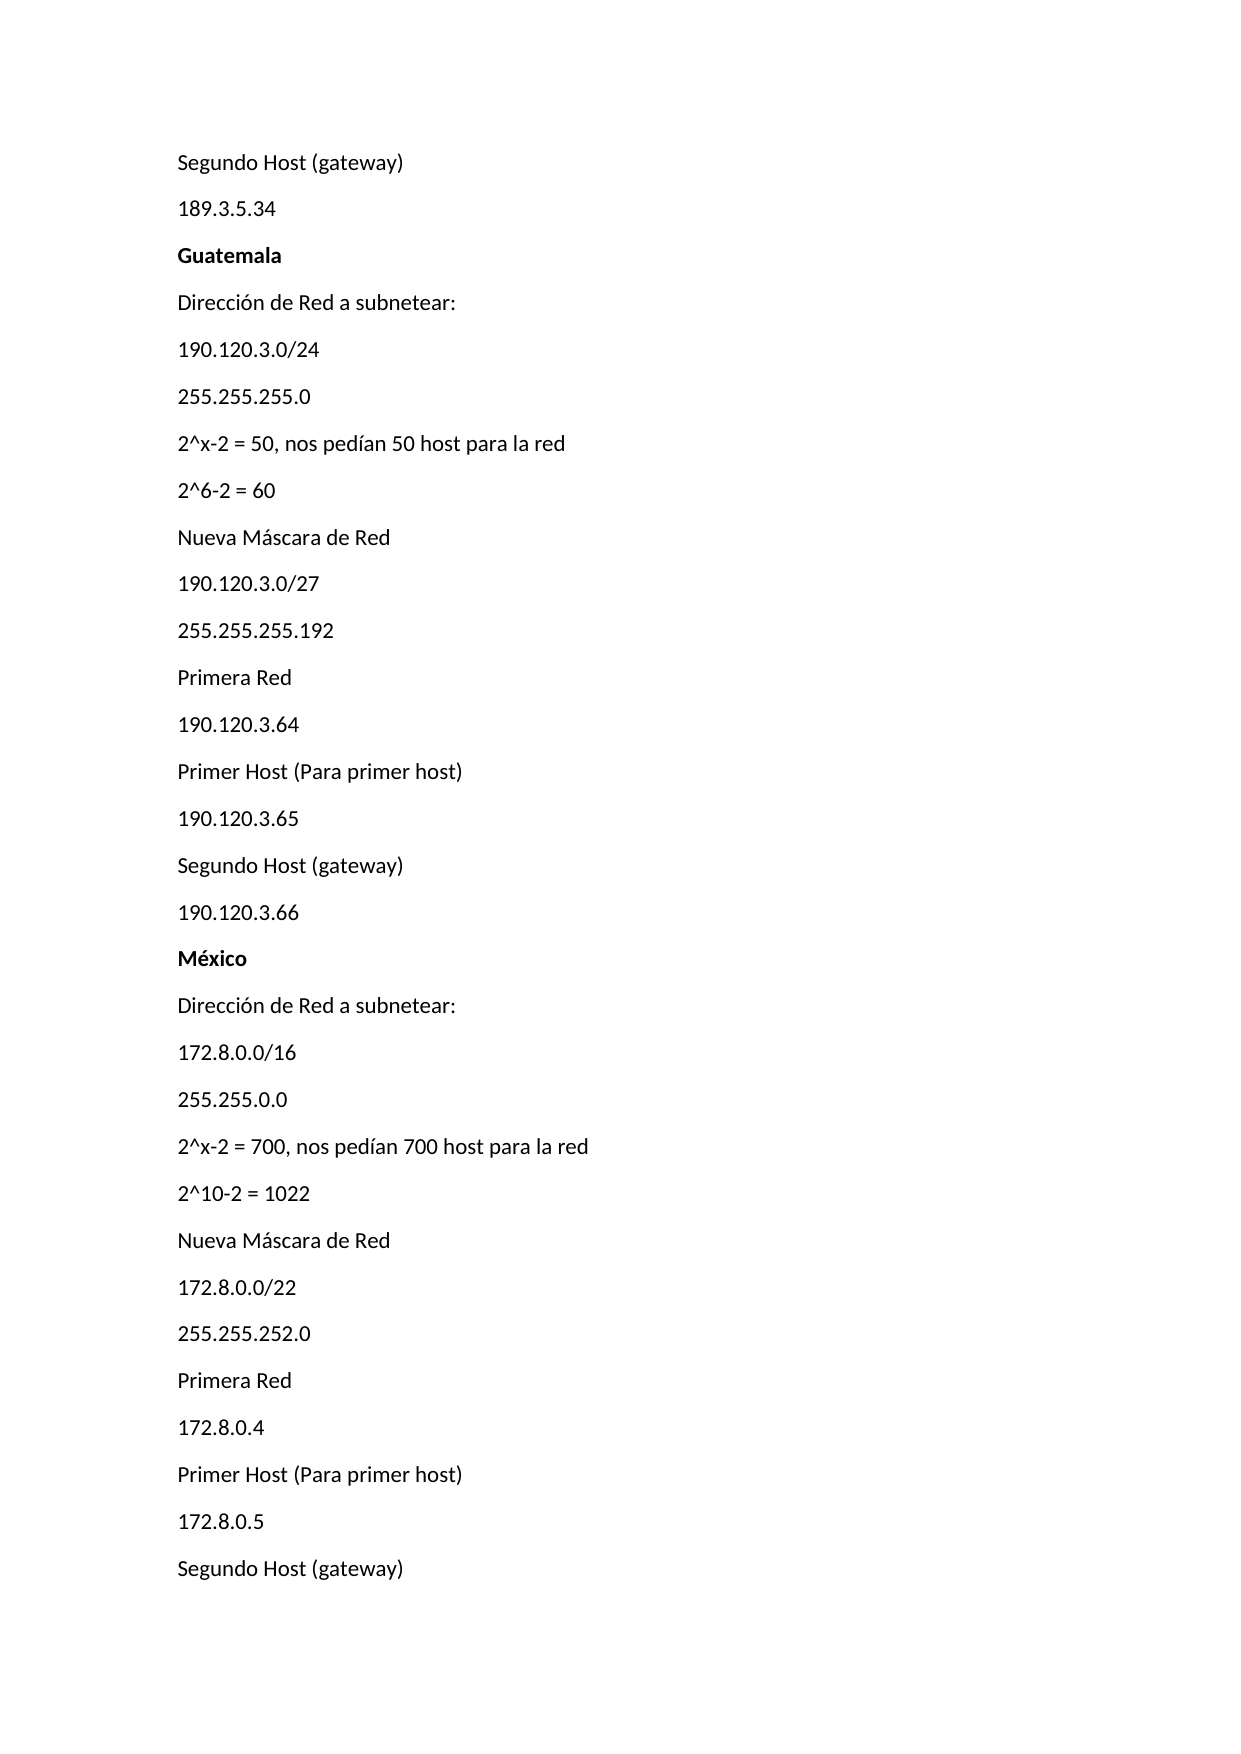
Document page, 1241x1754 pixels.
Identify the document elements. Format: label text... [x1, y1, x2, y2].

text 2^x-2 = 50, nos pedían 50 host para la red [177, 429, 1063, 457]
text 190.120.3.64 [177, 710, 1063, 738]
text 2^6-2 = 60 [177, 476, 1063, 504]
text 255.255.255.0 [177, 382, 1063, 410]
text Segundo Host (gateway) [177, 851, 1063, 879]
text Primera Red [177, 1366, 1063, 1394]
text Primera Red [177, 663, 1063, 691]
text México [177, 944, 1063, 972]
text 190.120.3.0/27 [177, 569, 1063, 597]
text 255.255.0.0 [177, 1085, 1063, 1113]
text Nueva Máscara de Red [177, 523, 1063, 551]
text 255.255.255.192 [177, 616, 1063, 644]
text Dirección de Red a subnetear: [177, 991, 1063, 1019]
text 2^x-2 = 700, nos pedían 700 host para la red [177, 1132, 1063, 1160]
text 172.8.0.0/22 [177, 1273, 1063, 1301]
text 172.8.0.0/16 [177, 1038, 1063, 1066]
text Segundo Host (gateway) [177, 1554, 1063, 1582]
text Segundo Host (gateway) [177, 148, 1063, 176]
text Primer Host (Para primer host) [177, 757, 1063, 785]
text Primer Host (Para primer host) [177, 1460, 1063, 1488]
text 190.120.3.65 [177, 804, 1063, 832]
text Dirección de Red a subnetear: [177, 288, 1063, 316]
text Guatemala [177, 241, 1063, 269]
text 2^10-2 = 1022 [177, 1179, 1063, 1207]
text 190.120.3.0/24 [177, 335, 1063, 363]
text 255.255.252.0 [177, 1319, 1063, 1347]
text 189.3.5.34 [177, 194, 1063, 222]
text 172.8.0.4 [177, 1413, 1063, 1441]
text Nueva Máscara de Red [177, 1226, 1063, 1254]
text 172.8.0.5 [177, 1507, 1063, 1535]
text 190.120.3.66 [177, 898, 1063, 926]
